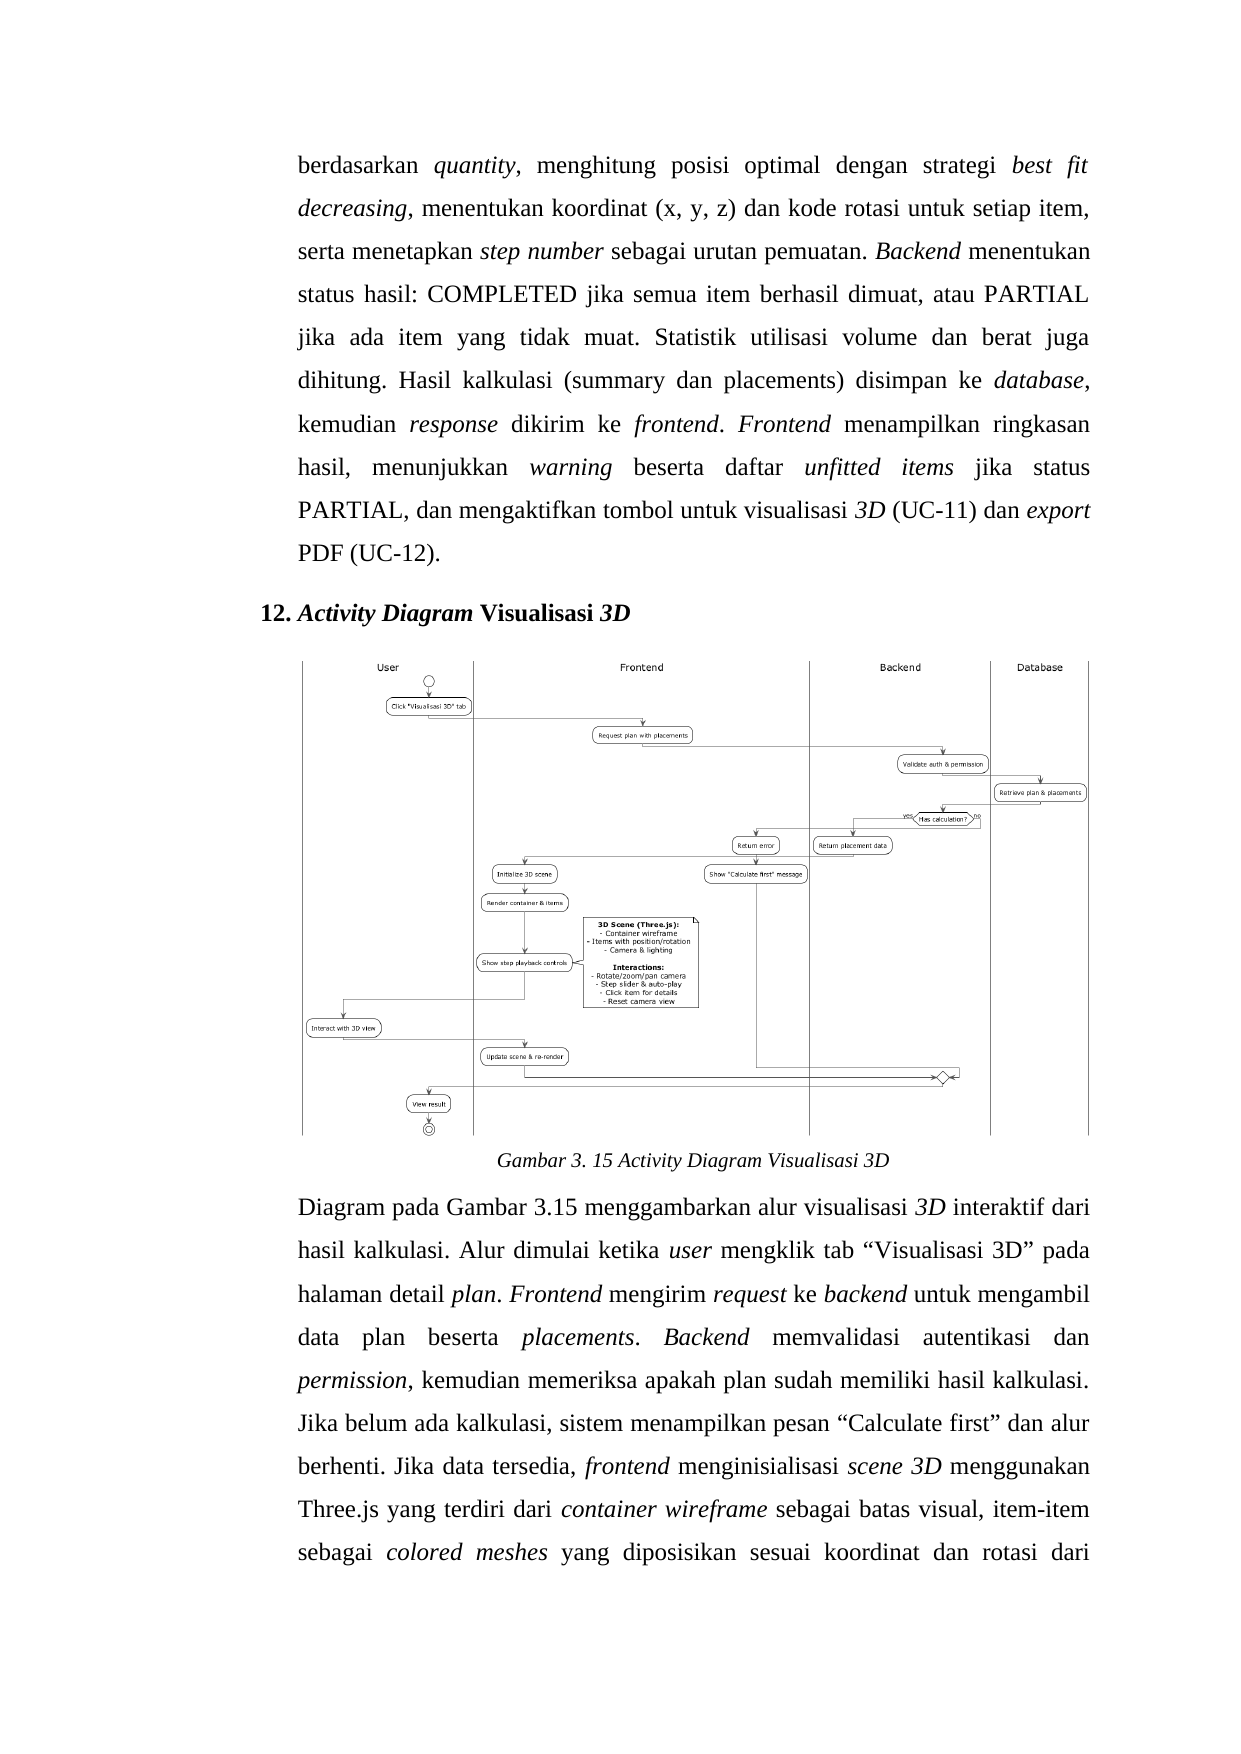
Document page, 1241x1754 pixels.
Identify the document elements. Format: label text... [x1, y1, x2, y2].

list Activity Diagram Visualisasi 3D [260, 598, 1090, 627]
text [298, 150, 1090, 567]
picture [297, 657, 1096, 1138]
text Gambar 3. Activity Diagram Visualisasi 3D [223, 1148, 1090, 1172]
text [298, 1192, 1090, 1566]
